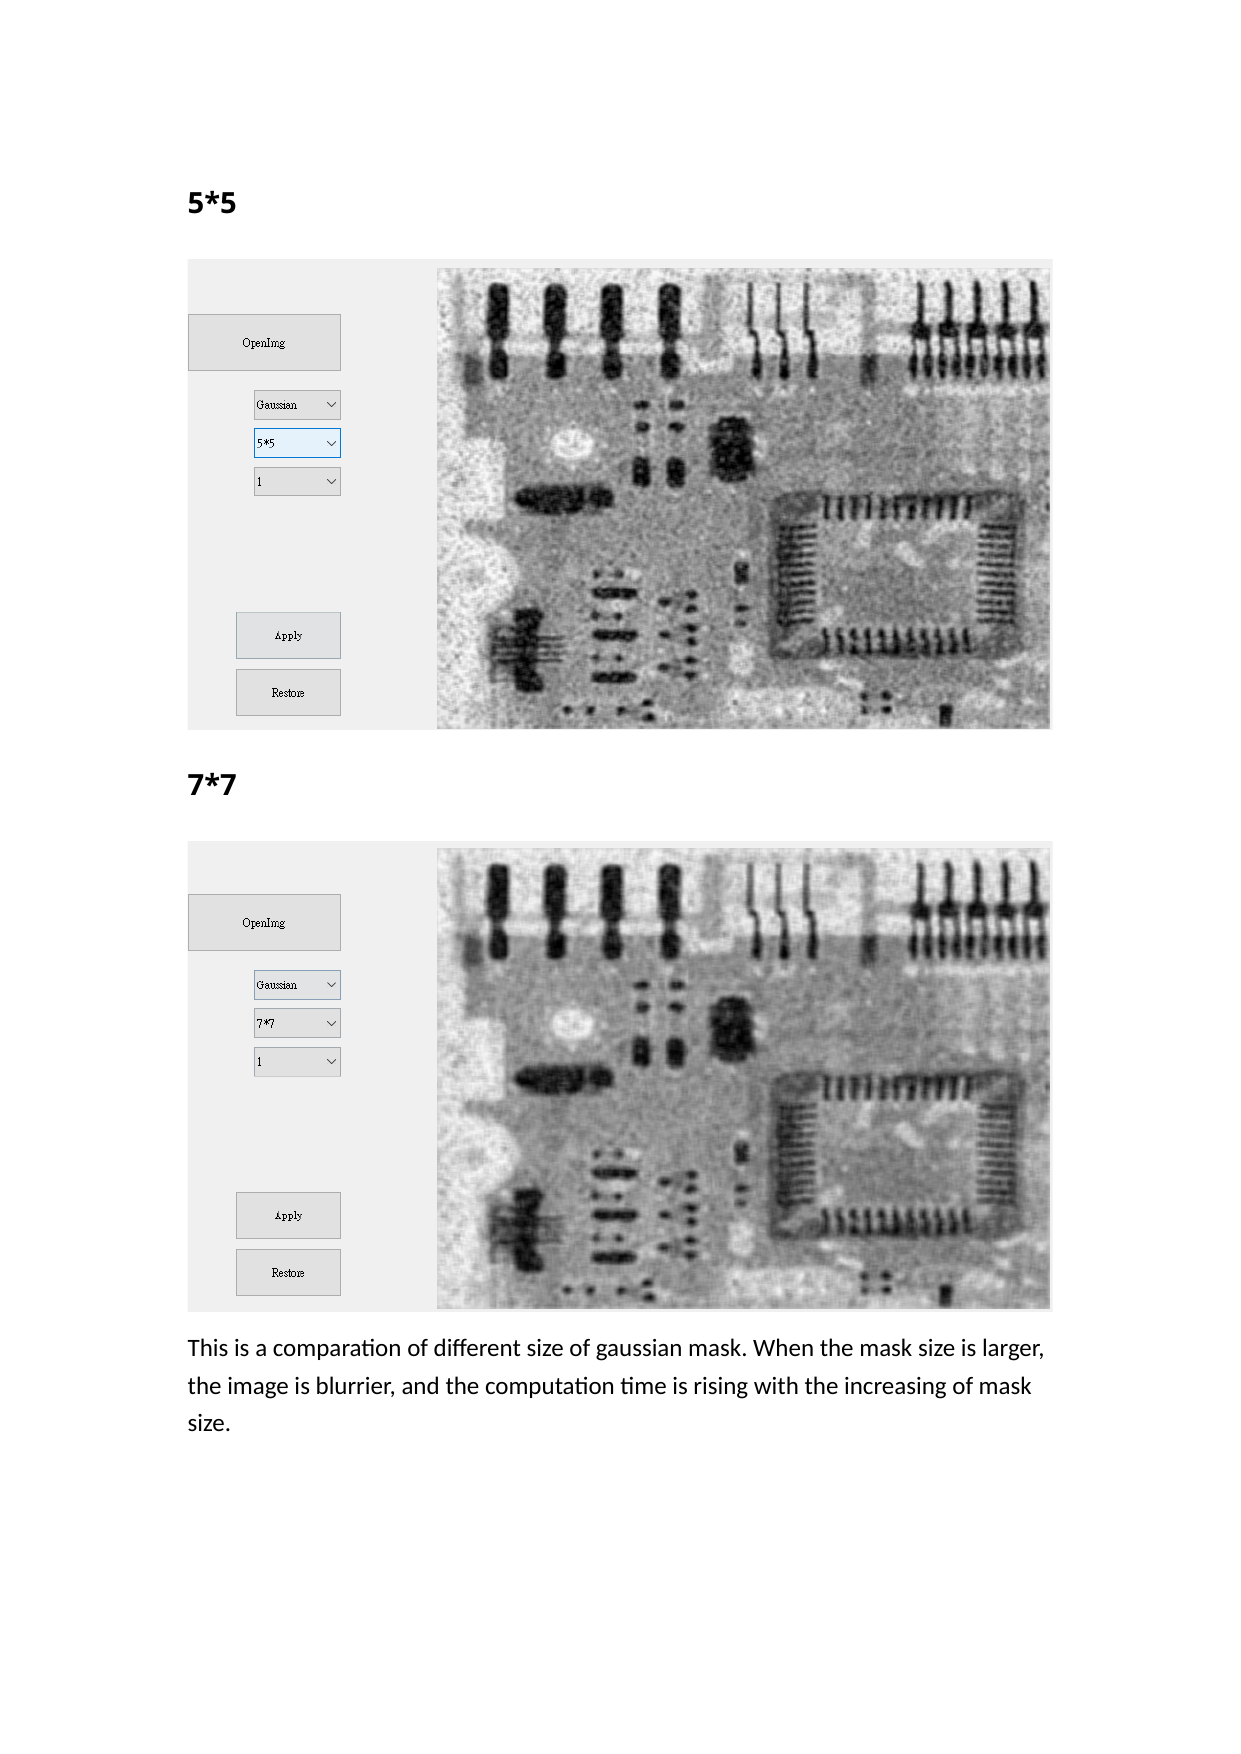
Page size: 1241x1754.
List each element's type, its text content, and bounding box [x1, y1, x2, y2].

picture [187, 841, 1053, 1312]
picture [187, 259, 1053, 730]
subtitle 5*5 [187, 164, 1053, 239]
subtitle 7*7 [187, 747, 1053, 822]
text This is a comparation of different size of gaussian mask. When the mask size is larger, the image is blurrier, and the computation time is rising with the increasing of mask size. [187, 1329, 1053, 1442]
